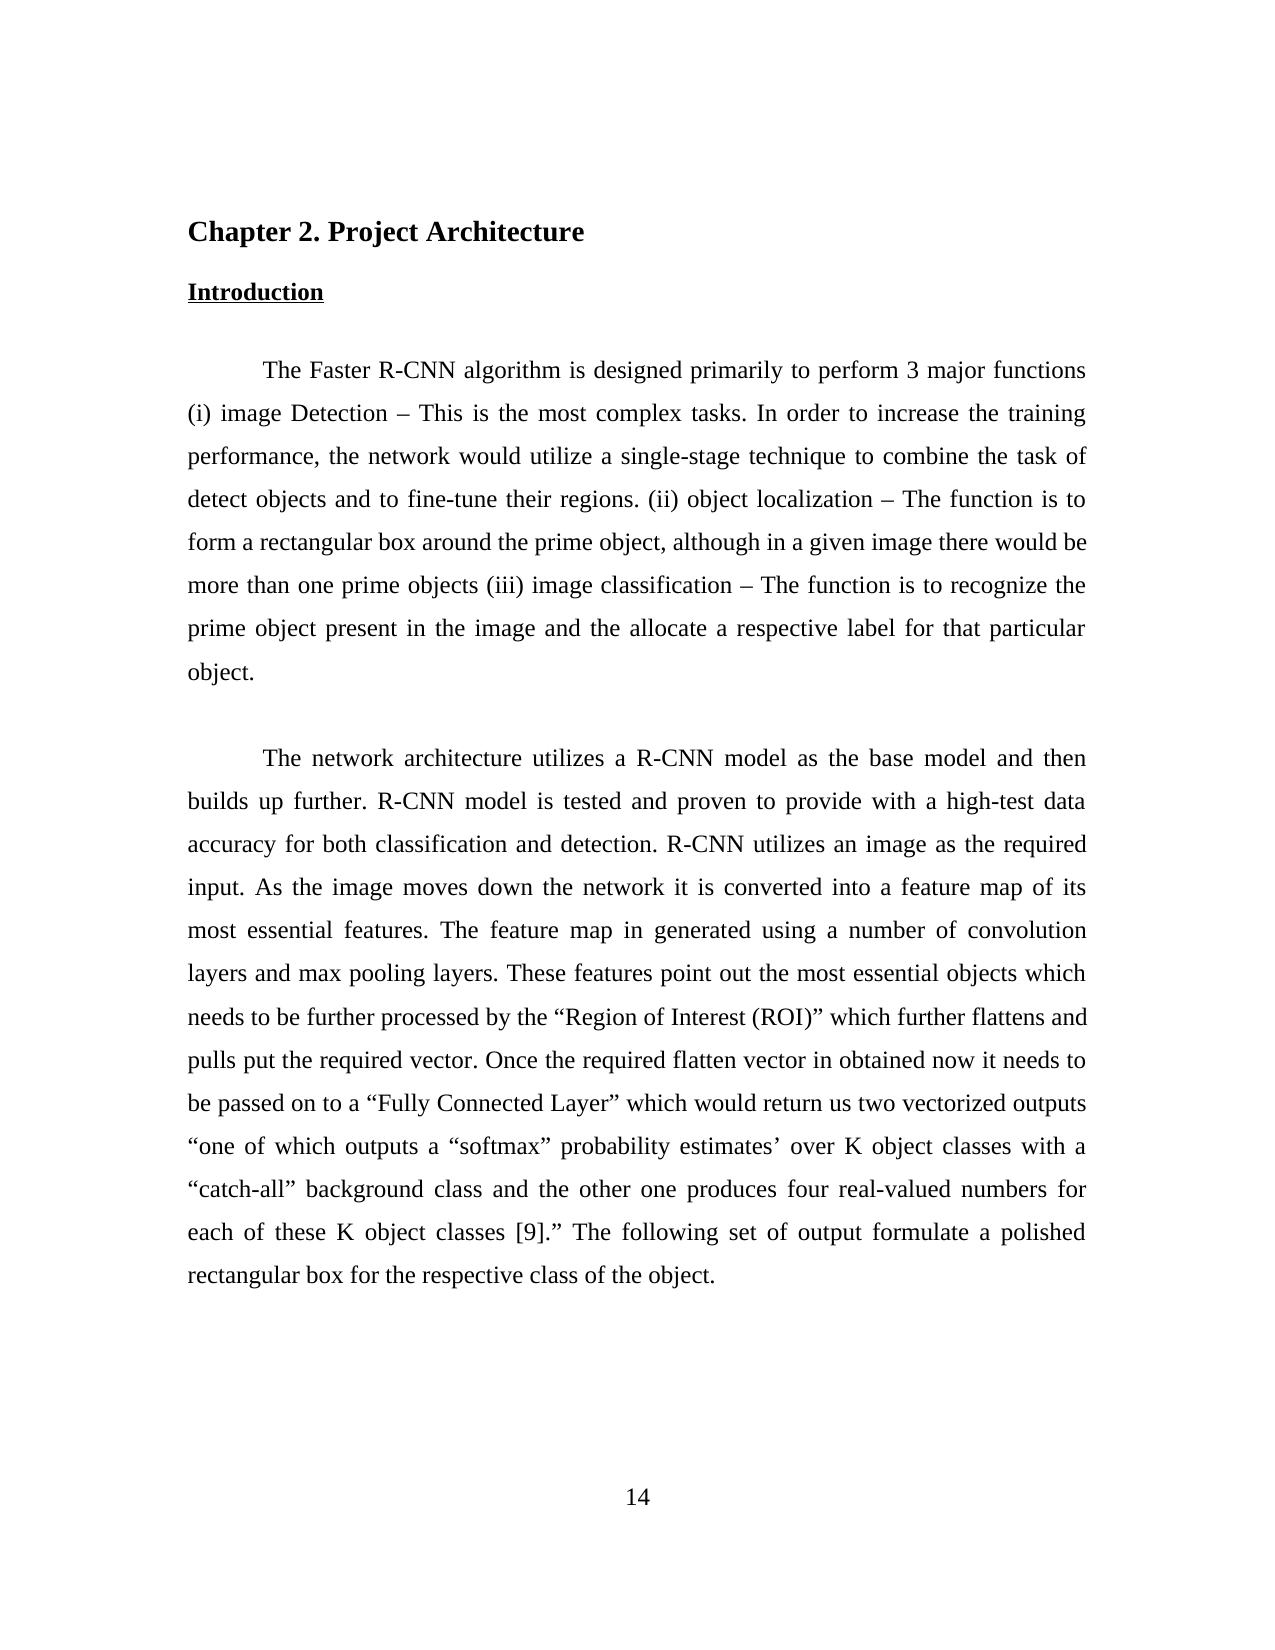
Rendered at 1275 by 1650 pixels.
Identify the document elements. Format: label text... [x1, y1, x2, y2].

subtitle Introduction [187, 253, 1087, 312]
text The network architecture utilizes a R-CNN model as the base model and then builds up further. R-CNN model is tested and proven to provide with a high-test data accuracy for both classification and detection. R-CNN utilizes an image as the required input. As the image moves down the network it is converted into a feature map of its most essential features. The feature map in generated using a number of convolution layers and max pooling layers. These features point out the most essential objects which needs to be further processed by the “Region of Interest (ROI)” which further flattens and pulls put the required vector. Once the required flatten vector in obtained now it needs to be passed on to a “Fully Connected Layer” which would return us two vectorized outputs “one of which outputs a “softmax” probability estimates’ over K object classes with a “catch-all” background class and the other one produces four real-valued numbers for each of these K object classes [9].” The following set of output formulate a polished rectangular box for the respective class of the object. [187, 743, 1087, 1289]
text The Faster R-CNN algorithm is designed primarily to perform 3 major functions (i) image Detection – This is the most complex tasks. In order to increase the training performance, the network would utilize a single-stage technique to combine the task of detect objects and to fine-tune their regions. (ii) object localization – The function is to form a rectangular box around the prime object, although in a given image there would be more than one prime objects (iii) image classification – The function is to recognize the prime object present in the image and the allocate a respective label for that particular object. [187, 355, 1087, 685]
subtitle Project Architecture [187, 195, 1087, 253]
